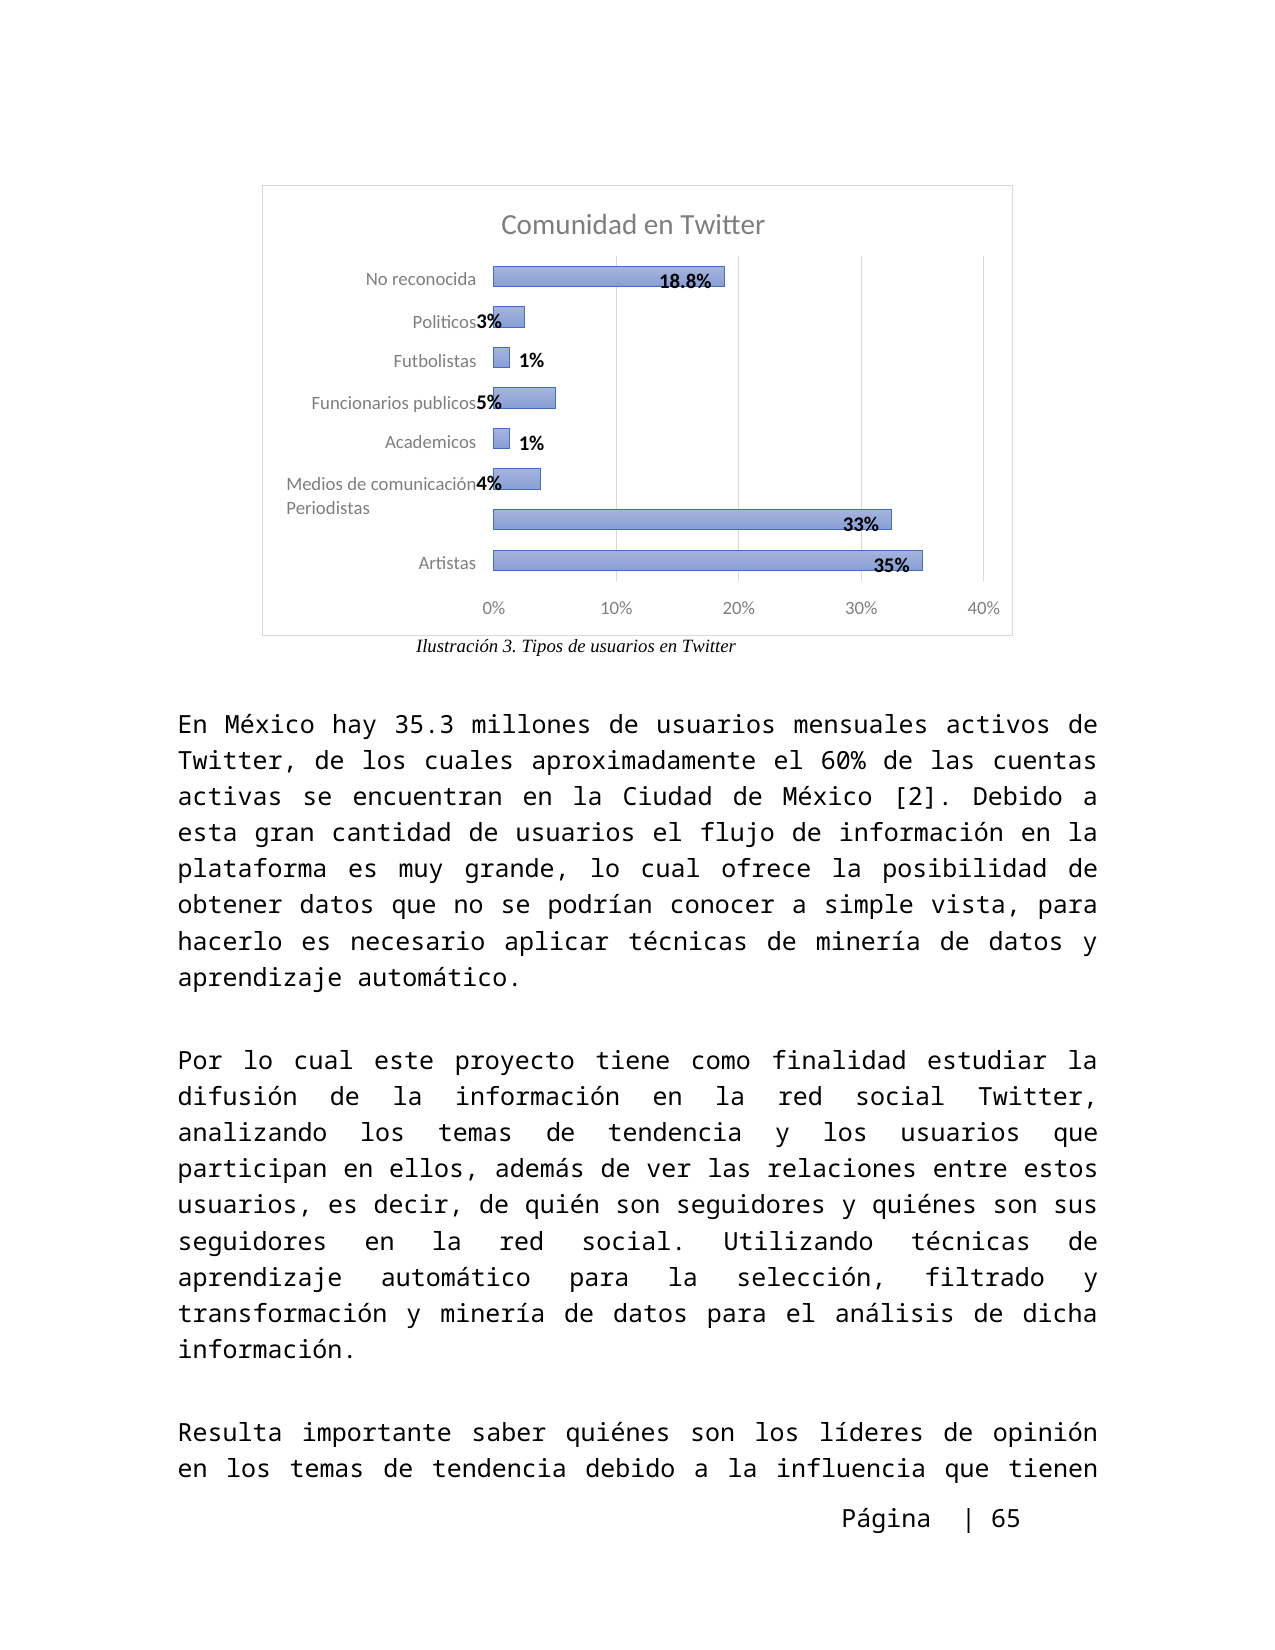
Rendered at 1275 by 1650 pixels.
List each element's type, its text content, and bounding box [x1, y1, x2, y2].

text Ilustración 3. Tipos de usuarios en Twitter [416, 185, 1264, 657]
text En México hay 35.3 millones de usuarios mensuales activos de Twitter, de los cuales aproximadamente el 60% de las cuentas activas se encuentran en la Ciudad de México [2]. Debido a esta gran cantidad de usuarios el flujo de información en la plataforma es muy grande, lo cual ofrece la posibilidad de obtener datos que no se podrían conocer a simple vista, para hacerlo es necesario aplicar técnicas de minería de datos y aprendizaje automático. [177, 707, 1098, 993]
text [177, 1415, 1098, 1485]
text Por lo cual este proyecto tiene como finalidad estudiar la difusión de la información en la red social Twitter, analizando los temas de tendencia y los usuarios que participan en ellos, además de ver las relaciones entre estos usuarios, es decir, de quién son seguidores y quiénes son sus seguidores en la red social. Utilizando técnicas de aprendizaje automático para la selección, filtrado y transformación y minería de datos para el análisis de dicha información. [177, 1043, 1098, 1365]
